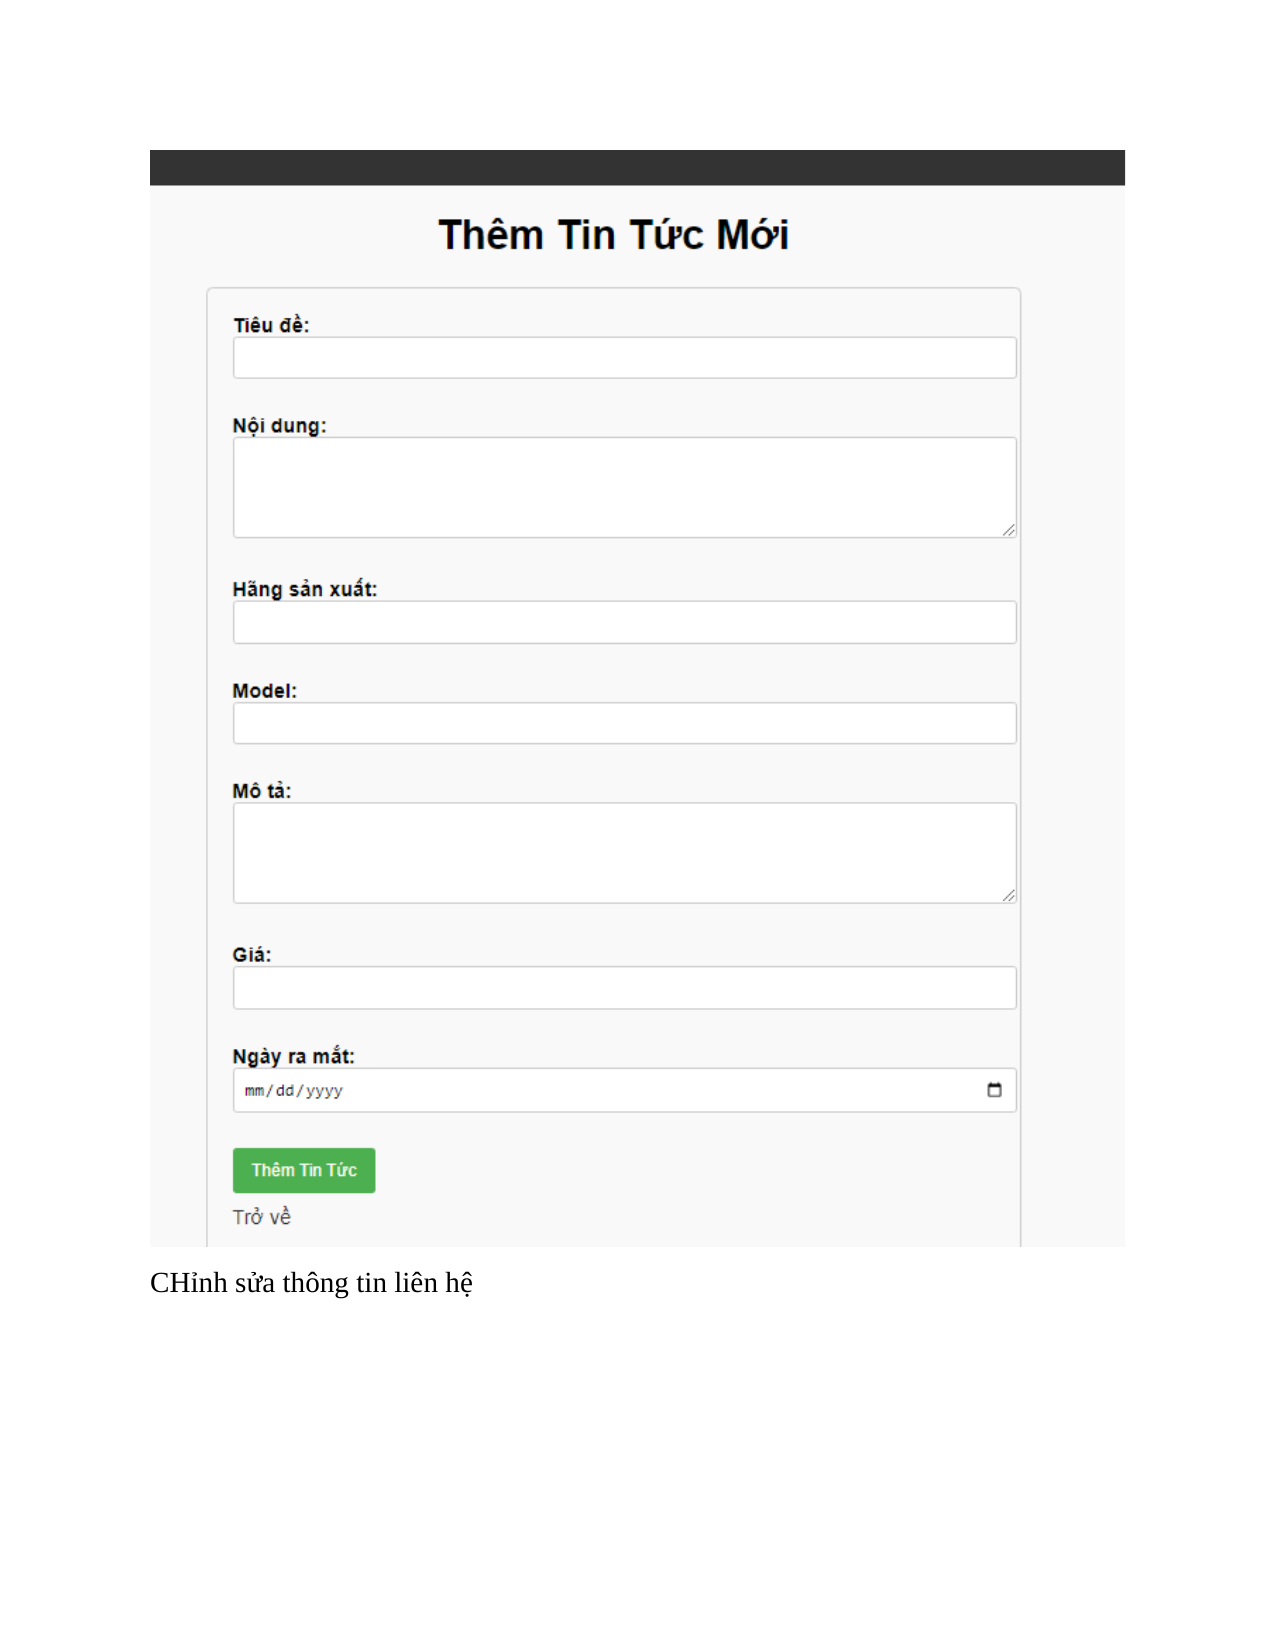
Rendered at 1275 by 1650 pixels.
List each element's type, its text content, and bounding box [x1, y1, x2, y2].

text CHỉnh sửa thông tin liên hệ [150, 1265, 1125, 1299]
picture [150, 150, 1125, 1247]
